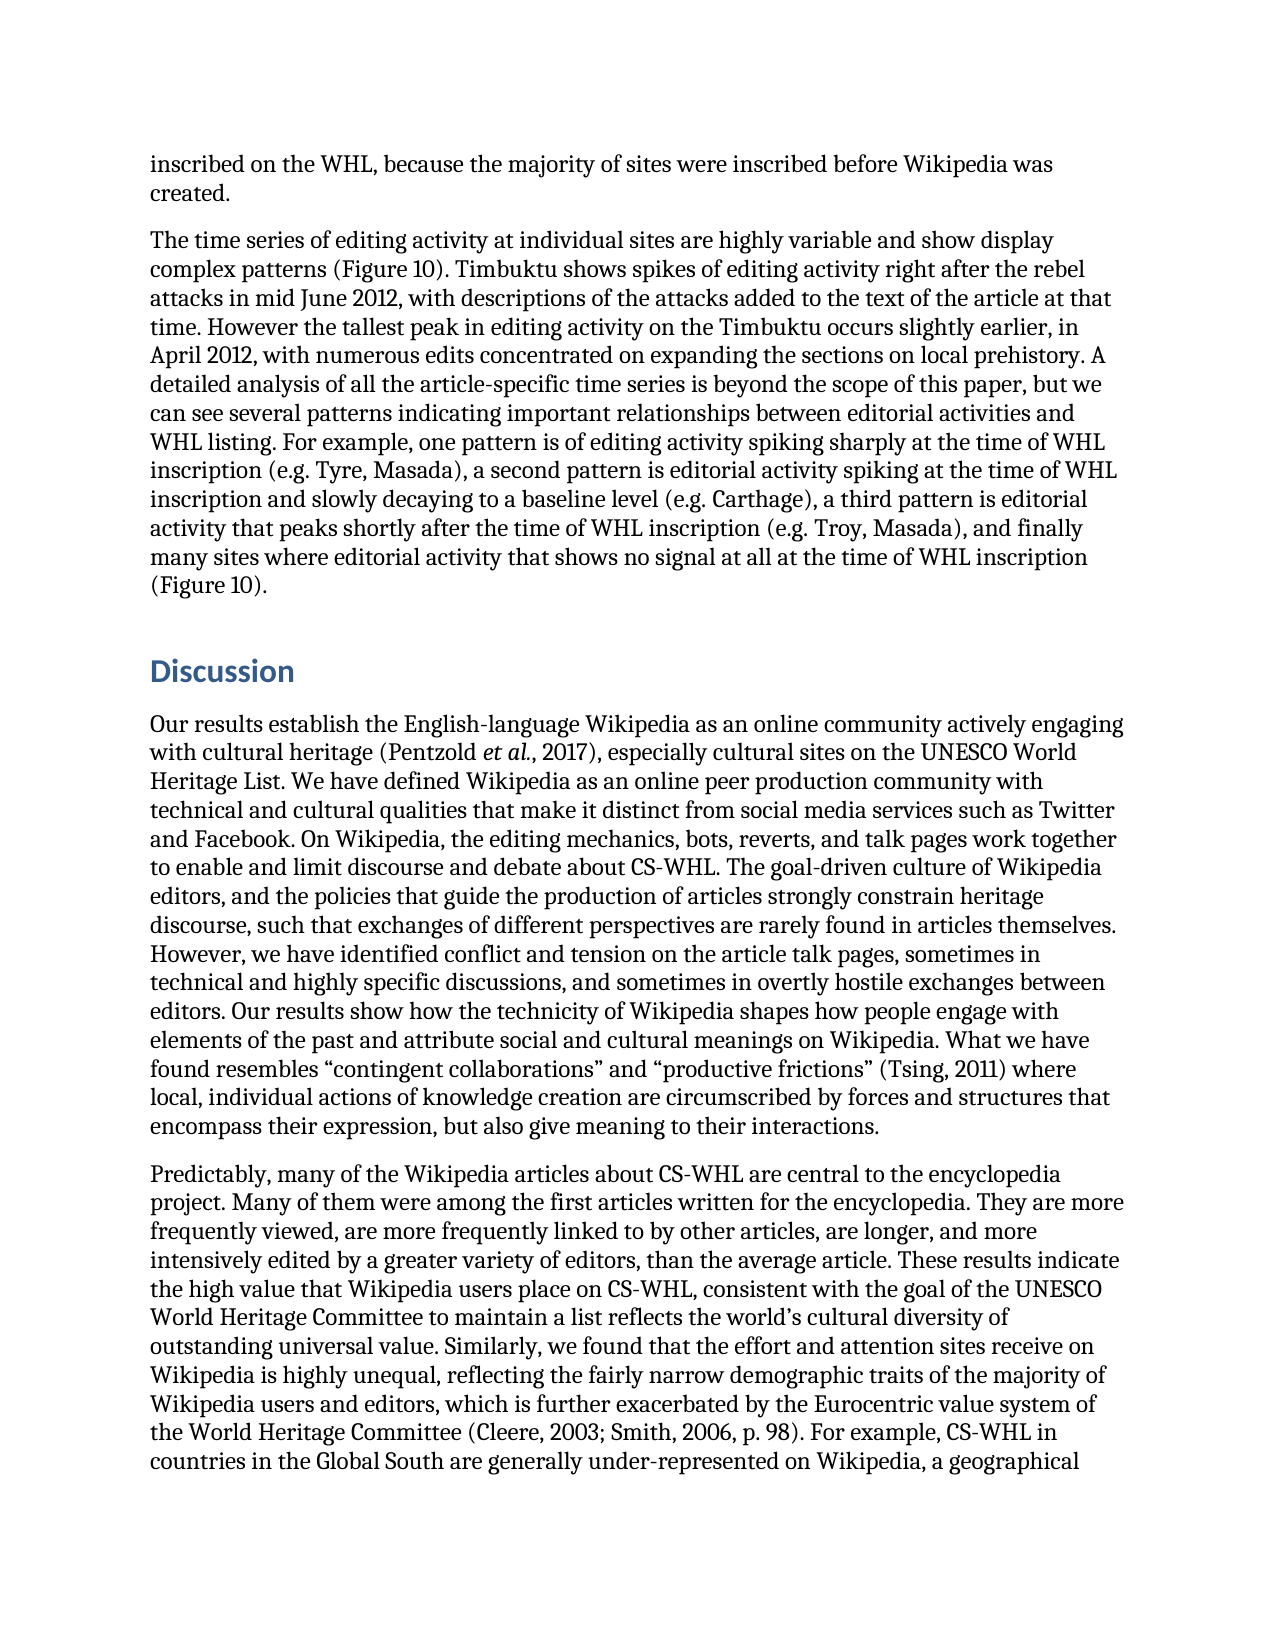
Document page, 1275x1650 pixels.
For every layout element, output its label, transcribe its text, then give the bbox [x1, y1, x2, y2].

text Our results establish the English-language Wikipedia as an online community actively engaging with cultural heritage (Pentzold et al., 2017), especially cultural sites on the UNESCO World Heritage List. We have defined Wikipedia as an online peer production community with technical and cultural qualities that make it distinct from social media services such as Twitter and Facebook. On Wikipedia, the editing mechanics, bots, reverts, and talk pages work together to enable and limit discourse and debate about CS-WHL. The goal-driven culture of Wikipedia editors, and the policies that guide the production of articles strongly constrain heritage discourse, such that exchanges of different perspectives are rarely found in articles themselves. However, we have identified conflict and tension on the article talk pages, sometimes in technical and highly specific discussions, and sometimes in overtly hostile exchanges between editors. Our results show how the technicity of Wikipedia shapes how people engage with elements of the past and attribute social and cultural meanings on Wikipedia. What we have found resembles “contingent collaborations” and “productive frictions” (Tsing, 2011) where local, individual actions of knowledge creation are circumscribed by forces and structures that encompass their expression, but also give meaning to their interactions. [150, 709, 1125, 1141]
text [150, 150, 1125, 207]
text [150, 1159, 1125, 1476]
text The time series of editing activity at individual sites are highly variable and show display complex patterns (Figure 10). Timbuktu shows spikes of editing activity right after the rebel attacks in mid June 2012, with descriptions of the attacks added to the text of the article at that time. However the tallest peak in editing activity on the Timbuktu occurs slightly earlier, in April 2012, with numerous edits concentrated on expanding the sections on local prehistory. A detailed analysis of all the article-specific time series is beyond the scope of this paper, but we can see several patterns indicating important relationships between editorial activities and WHL listing. For example, one pattern is of editing activity spiking sharply at the time of WHL inscription (e.g. Tyre, Masada), a second pattern is editorial activity spiking at the time of WHL inscription and slowly decaying to a baseline level (e.g. Carthage), a third pattern is editorial activity that peaks shortly after the time of WHL inscription (e.g. Troy, Masada), and finally many sites where editorial activity that shows no signal at all at the time of WHL inscription (Figure 10). [150, 226, 1125, 600]
subtitle Discussion [150, 650, 1125, 691]
